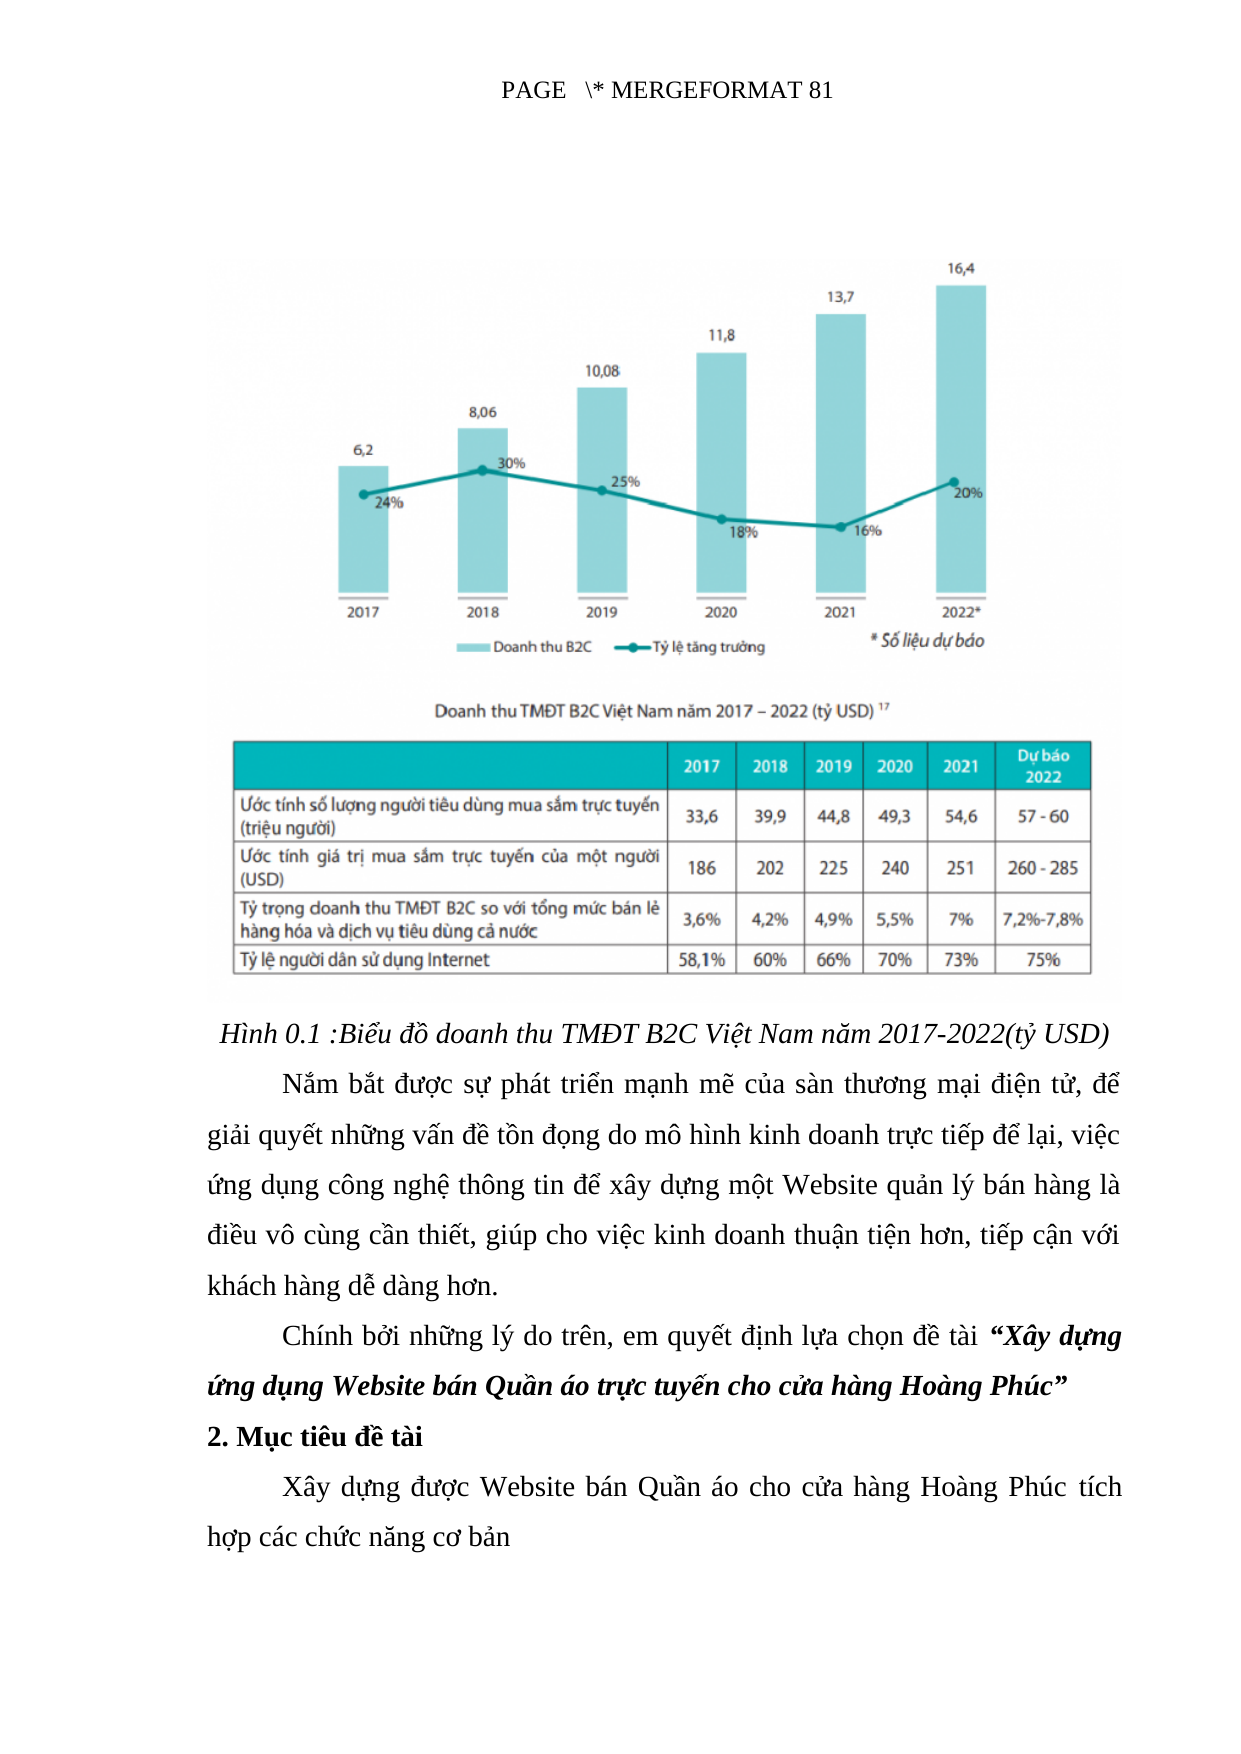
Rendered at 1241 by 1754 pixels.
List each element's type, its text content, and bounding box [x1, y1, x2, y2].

text 2. Mục tiêu đề tài [207, 1419, 1122, 1452]
text Chính bởi những lý do trên, em quyết định lựa chọn đề tài “Xây dựng ứng dụng Website bán Quần áo trực tuyến cho cửa hàng Hoàng Phúc” [207, 1318, 1122, 1402]
text Nắm bắt được sự phát triển mạnh mẽ của sàn thương mại điện tử, để giải quyết những vấn đề tồn đọng do mô hình kinh doanh trực tiếp để lại, việc ứng dụng công nghệ thông tin để xây dựng một Website quản lý bán hàng là điều vô cùng cần thiết, giúp cho việc kinh doanh thuận tiện hơn, tiếp cận với khách hàng dễ dàng hơn. [207, 1066, 1122, 1301]
text Xây dựng được Website bán Quần áo cho cửa hàng Hoàng Phúc tích hợp các chức năng cơ bản [207, 1469, 1122, 1553]
text Hình 0.1 :Biểu đồ doanh thu TMĐT B2C Việt Nam năm 2017-2022(tỷ USD) [207, 1016, 1122, 1050]
picture [206, 259, 1123, 1003]
